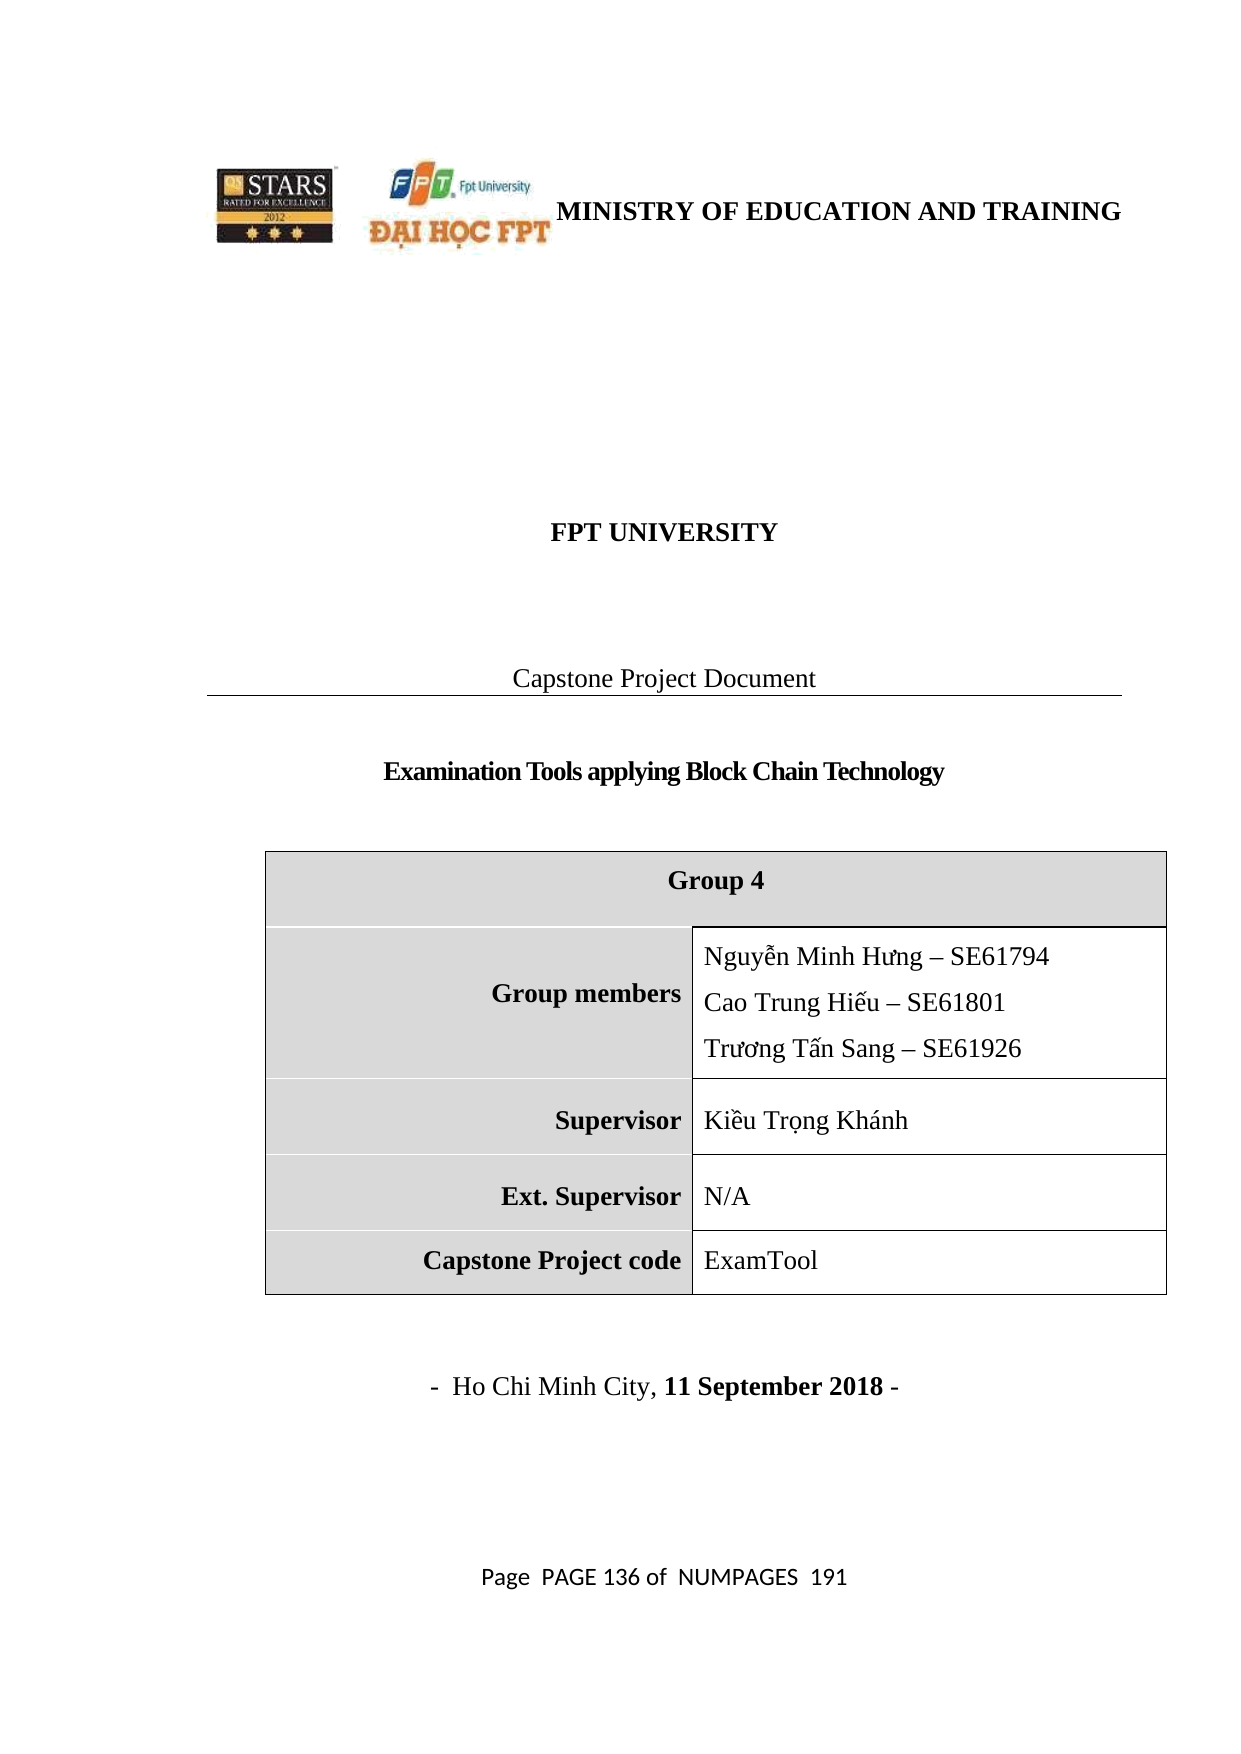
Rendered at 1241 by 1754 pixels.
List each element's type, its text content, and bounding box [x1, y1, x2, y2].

table_cell Nguyễn Minh Hưng – SE61794 Cao Trung Hiếu – SE61801 Trương Tấn Sang – SE61926 [693, 928, 1166, 1078]
text Capstone Project Document [207, 662, 1122, 695]
text MINISTRY OF EDUCATION AND TRAINING [207, 196, 1122, 227]
picture [206, 147, 568, 258]
text - Ho Chi Minh City, 11 September 2018 - [207, 1370, 1122, 1401]
table_cell Kiều Trọng Khánh [693, 1079, 1166, 1154]
table_cell Group members [266, 928, 692, 1078]
title Examination Tools applying Block Chain Technology [207, 755, 1122, 786]
table_cell Supervisor [266, 1079, 692, 1154]
table_cell Capstone Project code [266, 1231, 692, 1294]
table_cell ExamTool [693, 1231, 1166, 1294]
table_cell Ext. Supervisor [266, 1155, 692, 1230]
text FPT UNIVERSITY [207, 516, 1122, 547]
table_cell N/A [693, 1155, 1166, 1230]
table_header Group 4 [266, 852, 1166, 926]
